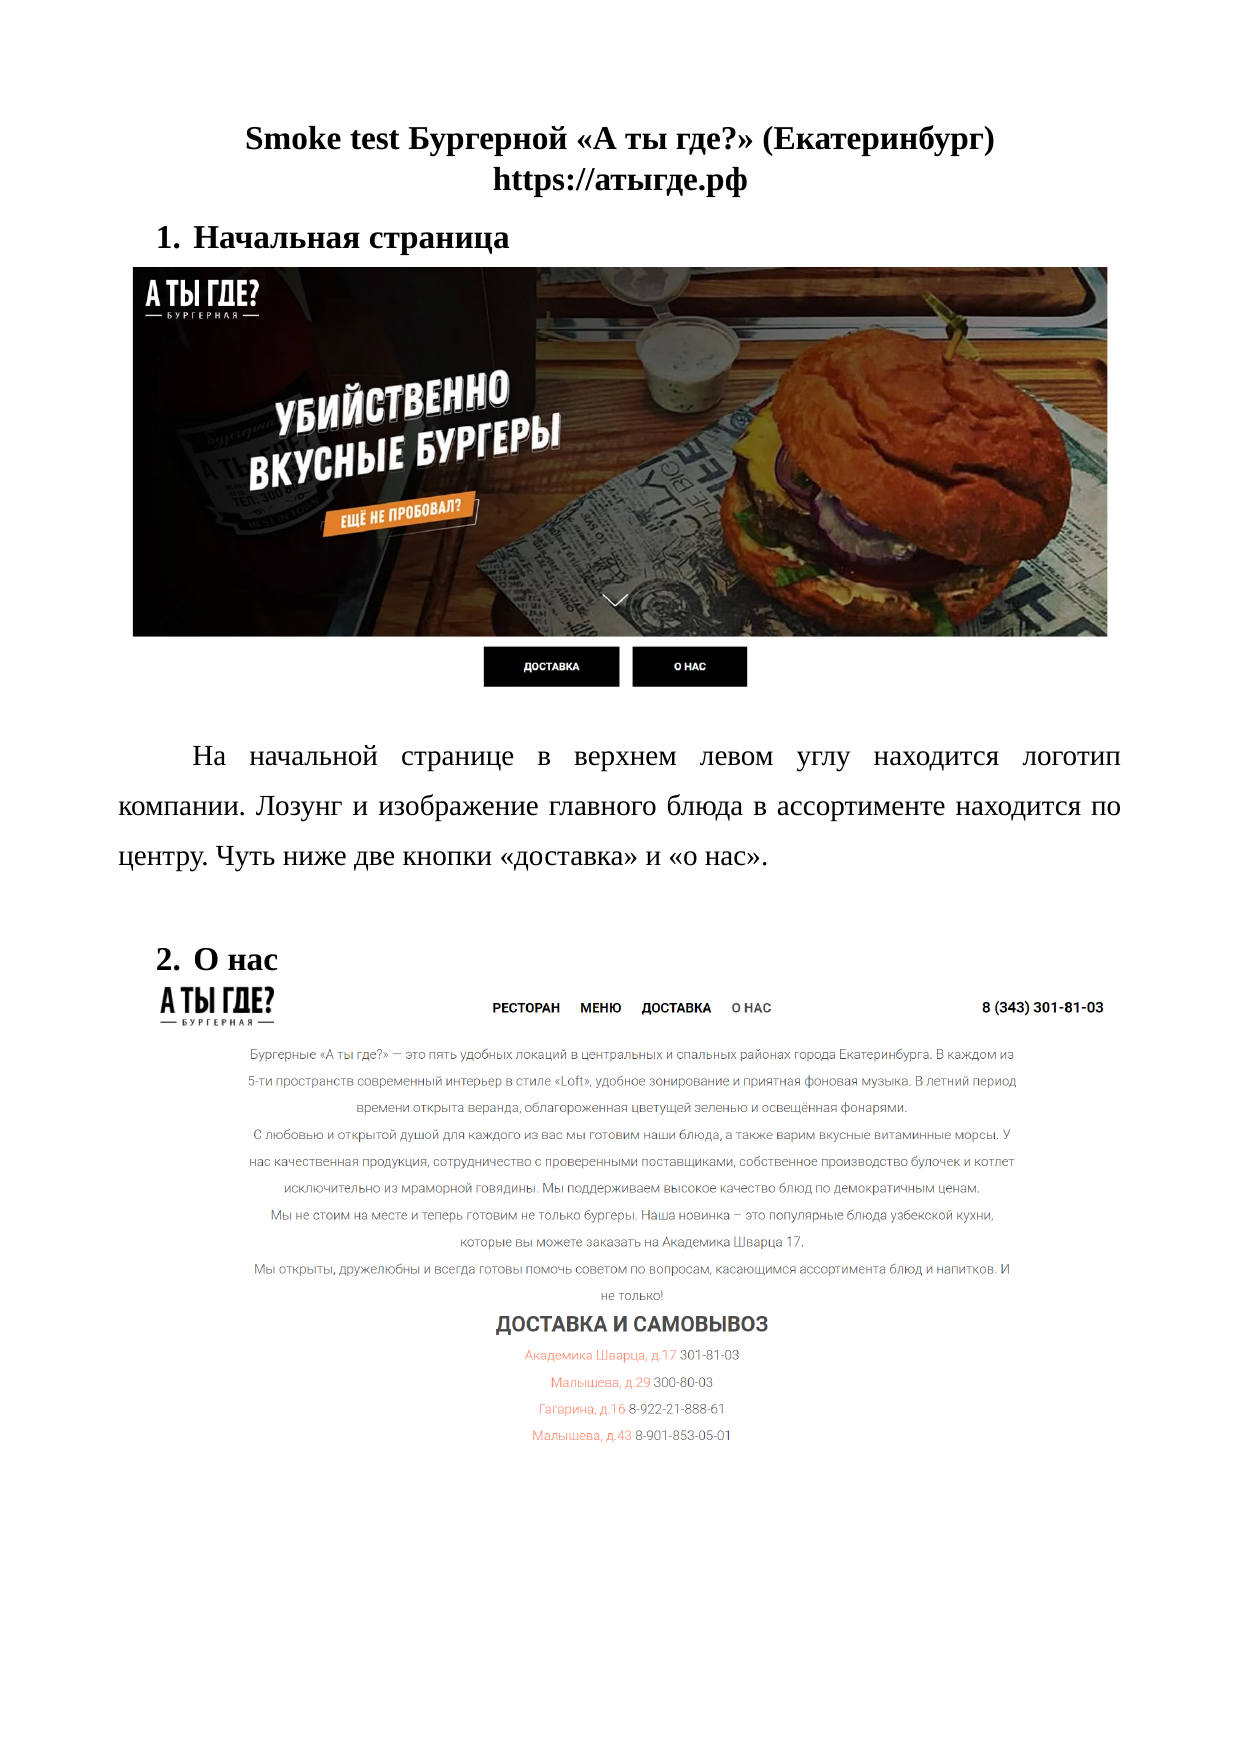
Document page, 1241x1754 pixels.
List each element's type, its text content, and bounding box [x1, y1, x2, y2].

text Smoke test Бургерной «А ты где?» (Екатеринбург) https://атыгде.рф [118, 118, 1122, 198]
list Начальная страница [156, 217, 1122, 256]
list О нас [156, 939, 1122, 977]
picture [132, 267, 1108, 702]
picture [150, 977, 1123, 1466]
